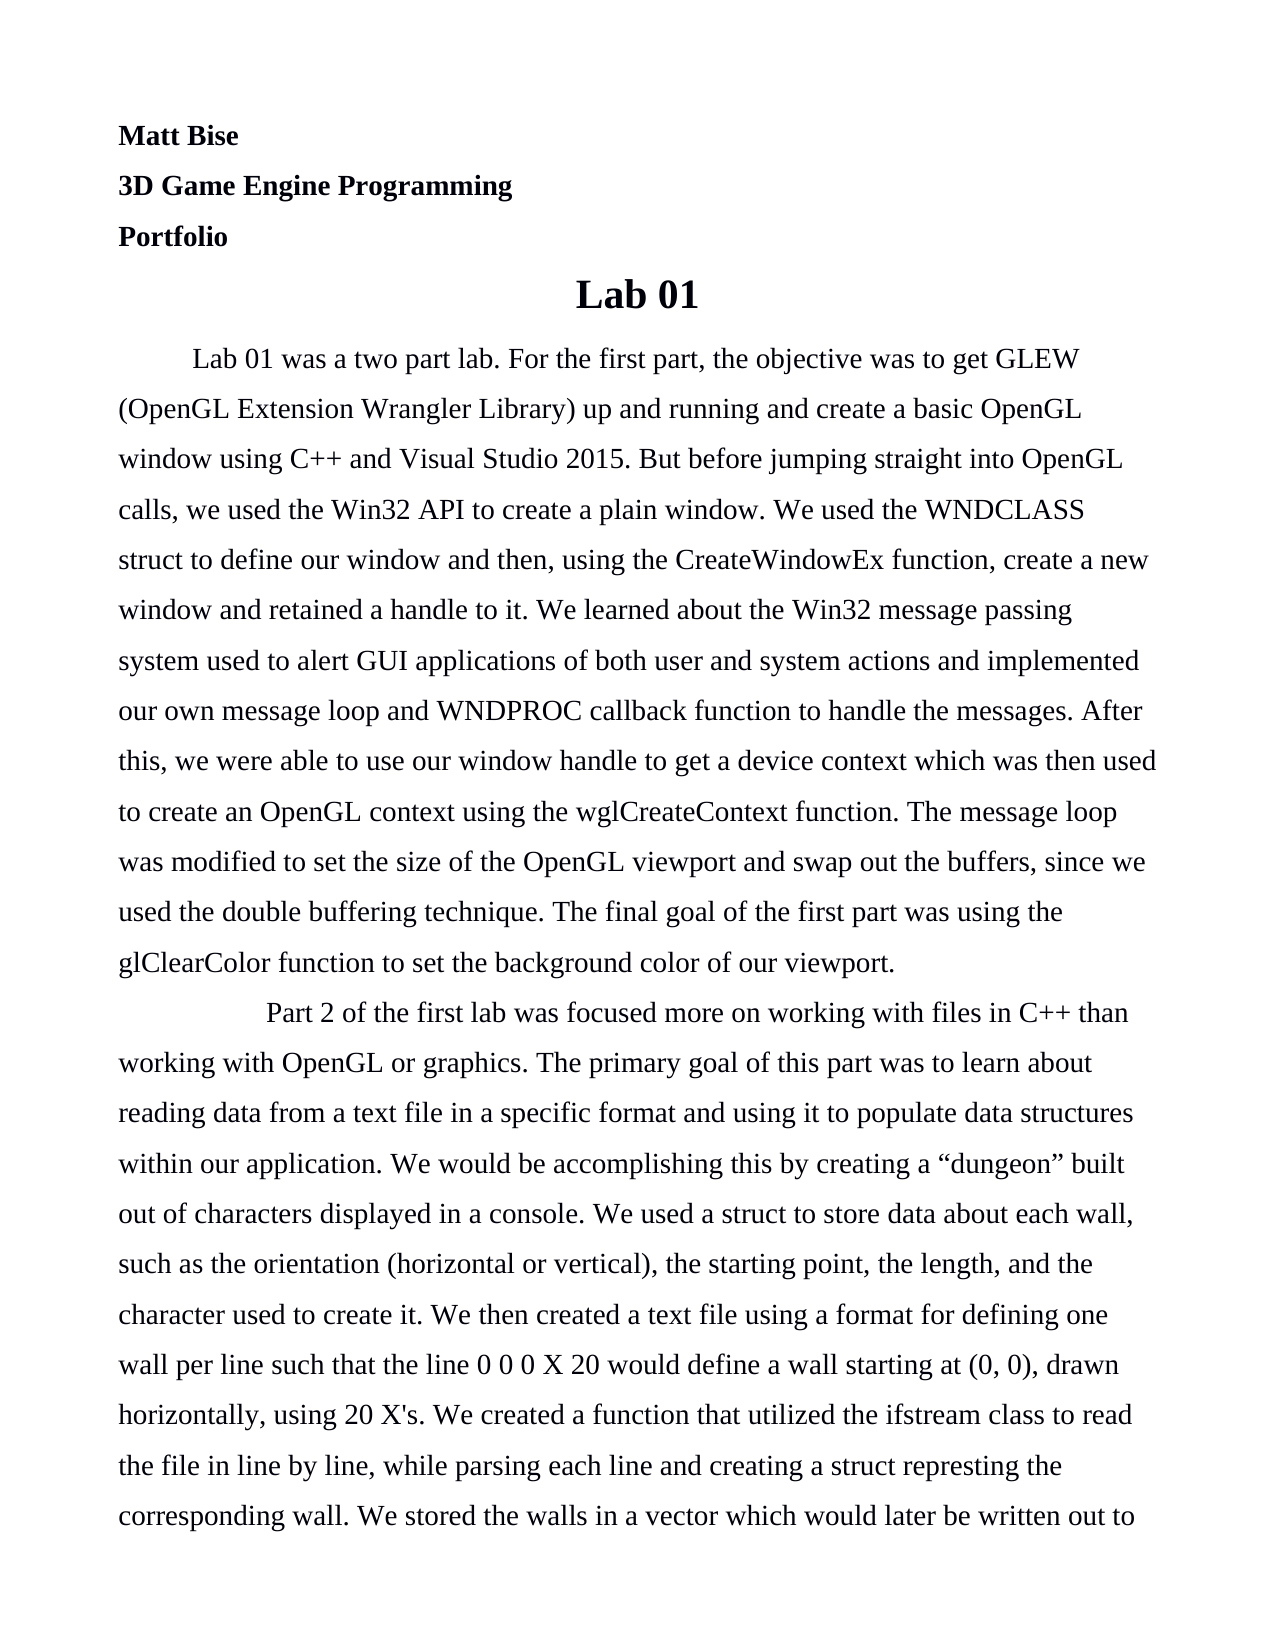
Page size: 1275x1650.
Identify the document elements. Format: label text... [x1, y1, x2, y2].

text Lab 01 [118, 269, 1157, 317]
text Lab 01 was a two part lab. For the first part, the objective was to get GLEW (OpenGL Extension Wrangler Library) up and running and create a basic OpenGL window using C++ and Visual Studio 2015. But before jumping straight into OpenGL calls, we used the Win32 API to create a plain window. We used the WNDCLASS struct to define our window and then, using the CreateWindowEx function, create a new window and retained a handle to it. We learned about the Win32 message passing system used to alert GUI applications of both user and system actions and implemented our own message loop and WNDPROC callback function to handle the messages. After this, we were able to use our window handle to get a device context which was then used to create an OpenGL context using the wglCreateContext function. The message loop was modified to set the size of the OpenGL viewport and swap out the buffers, since we used the double buffering technique. The final goal of the first part was using the glClearColor function to set the background color of our viewport. [118, 341, 1157, 978]
text 3D Game Engine Programming [118, 168, 1157, 202]
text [118, 995, 1157, 1532]
text Matt Bise [118, 118, 1157, 152]
text Portfolio [118, 219, 1157, 252]
